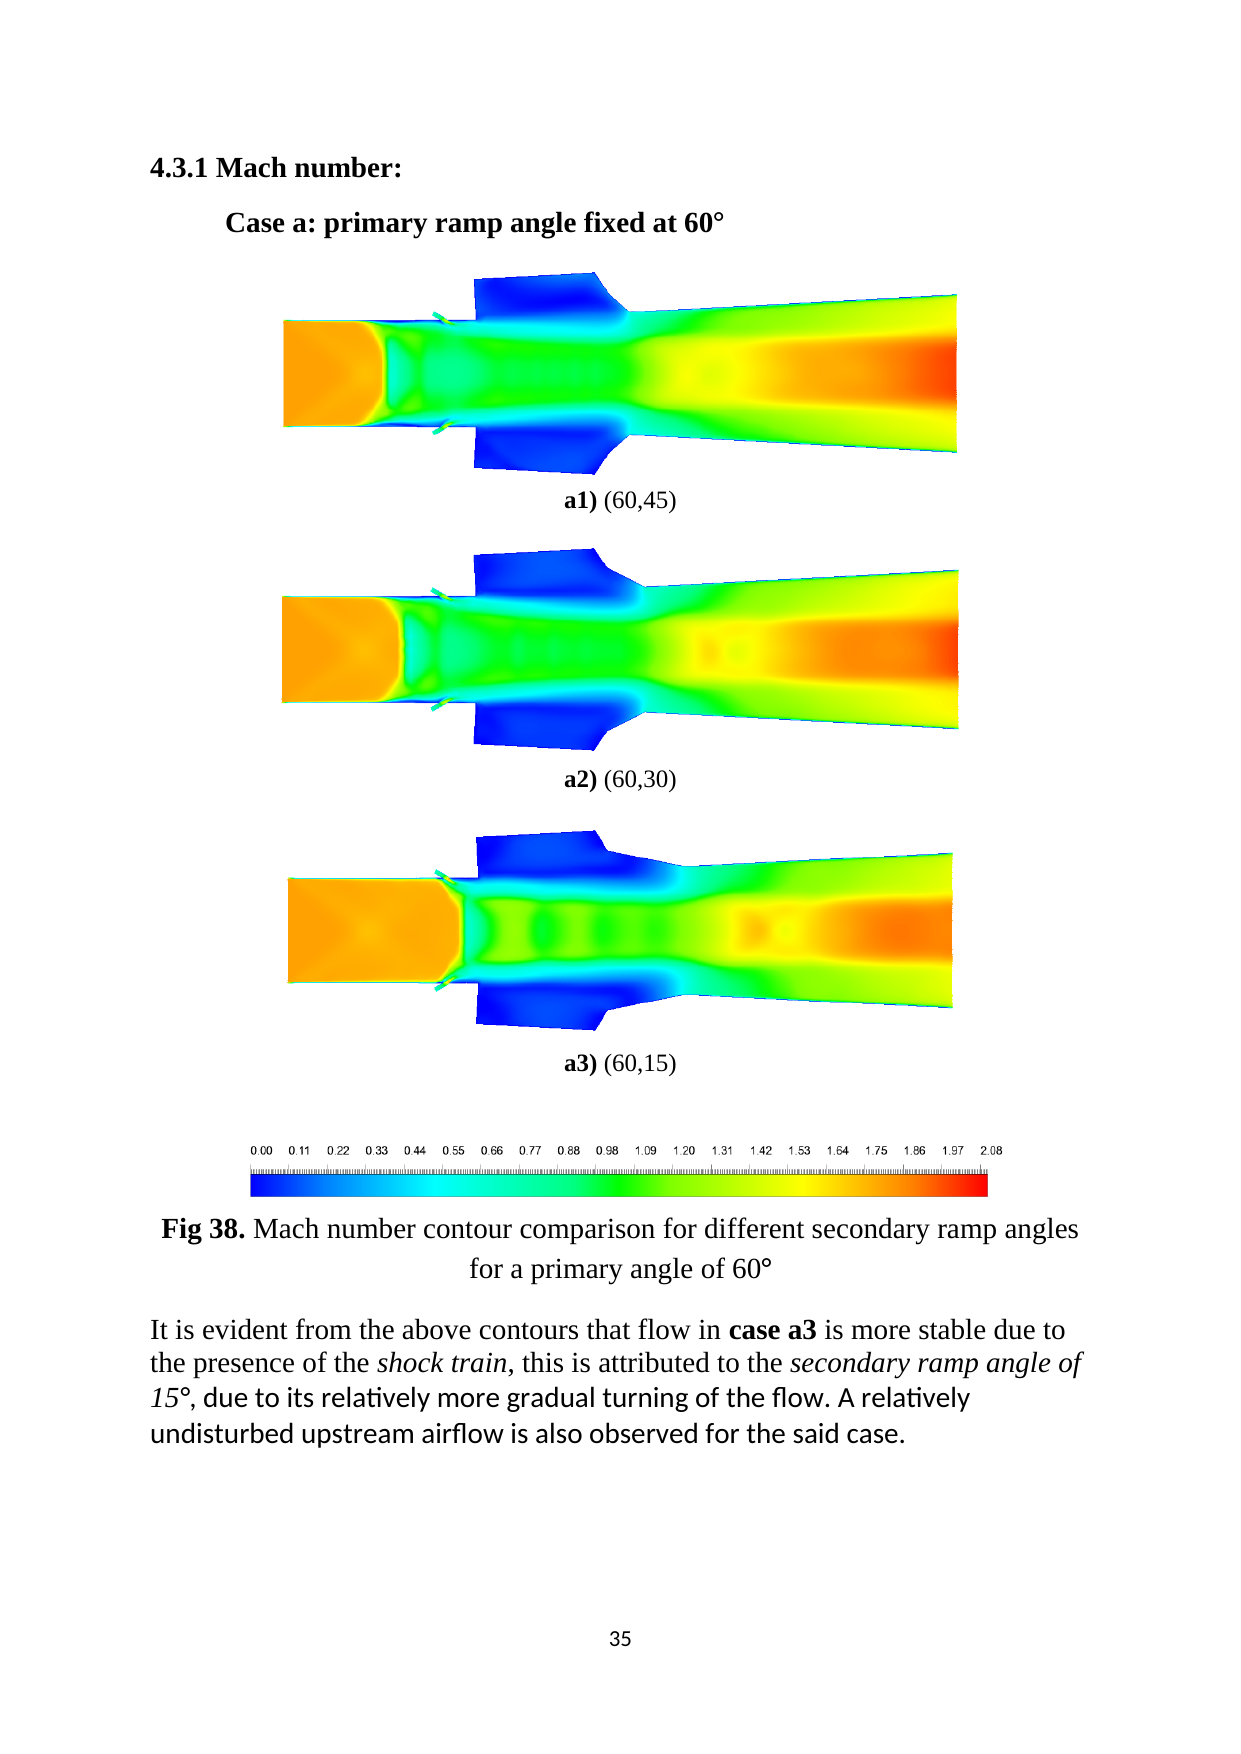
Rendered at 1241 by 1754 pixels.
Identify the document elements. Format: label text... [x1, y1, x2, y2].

text a1) (60,45) [150, 485, 1090, 514]
picture [282, 813, 959, 1048]
picture [281, 260, 959, 486]
picture [279, 534, 961, 764]
text It is evident from the above contours that flow in case a3 is more stable due to the presence of the shock train, this is attributed to the secondary ramp angle of 15°, due to its relatively more gradual turning of the flow. A relatively undisturbed upstream airflow is also observed for the said case. [150, 1312, 1090, 1450]
picture [227, 1130, 1013, 1212]
text a3) (60,15) [150, 1048, 1090, 1076]
text Fig 38. Mach number contour comparison for different secondary ramp angles for a primary angle of 60° [150, 1211, 1090, 1286]
text Case a: primary ramp angle fixed at 60° [150, 204, 1090, 240]
text a2) (60,30) [150, 764, 1090, 793]
text 4.3.1 Mach number: [150, 150, 1090, 183]
